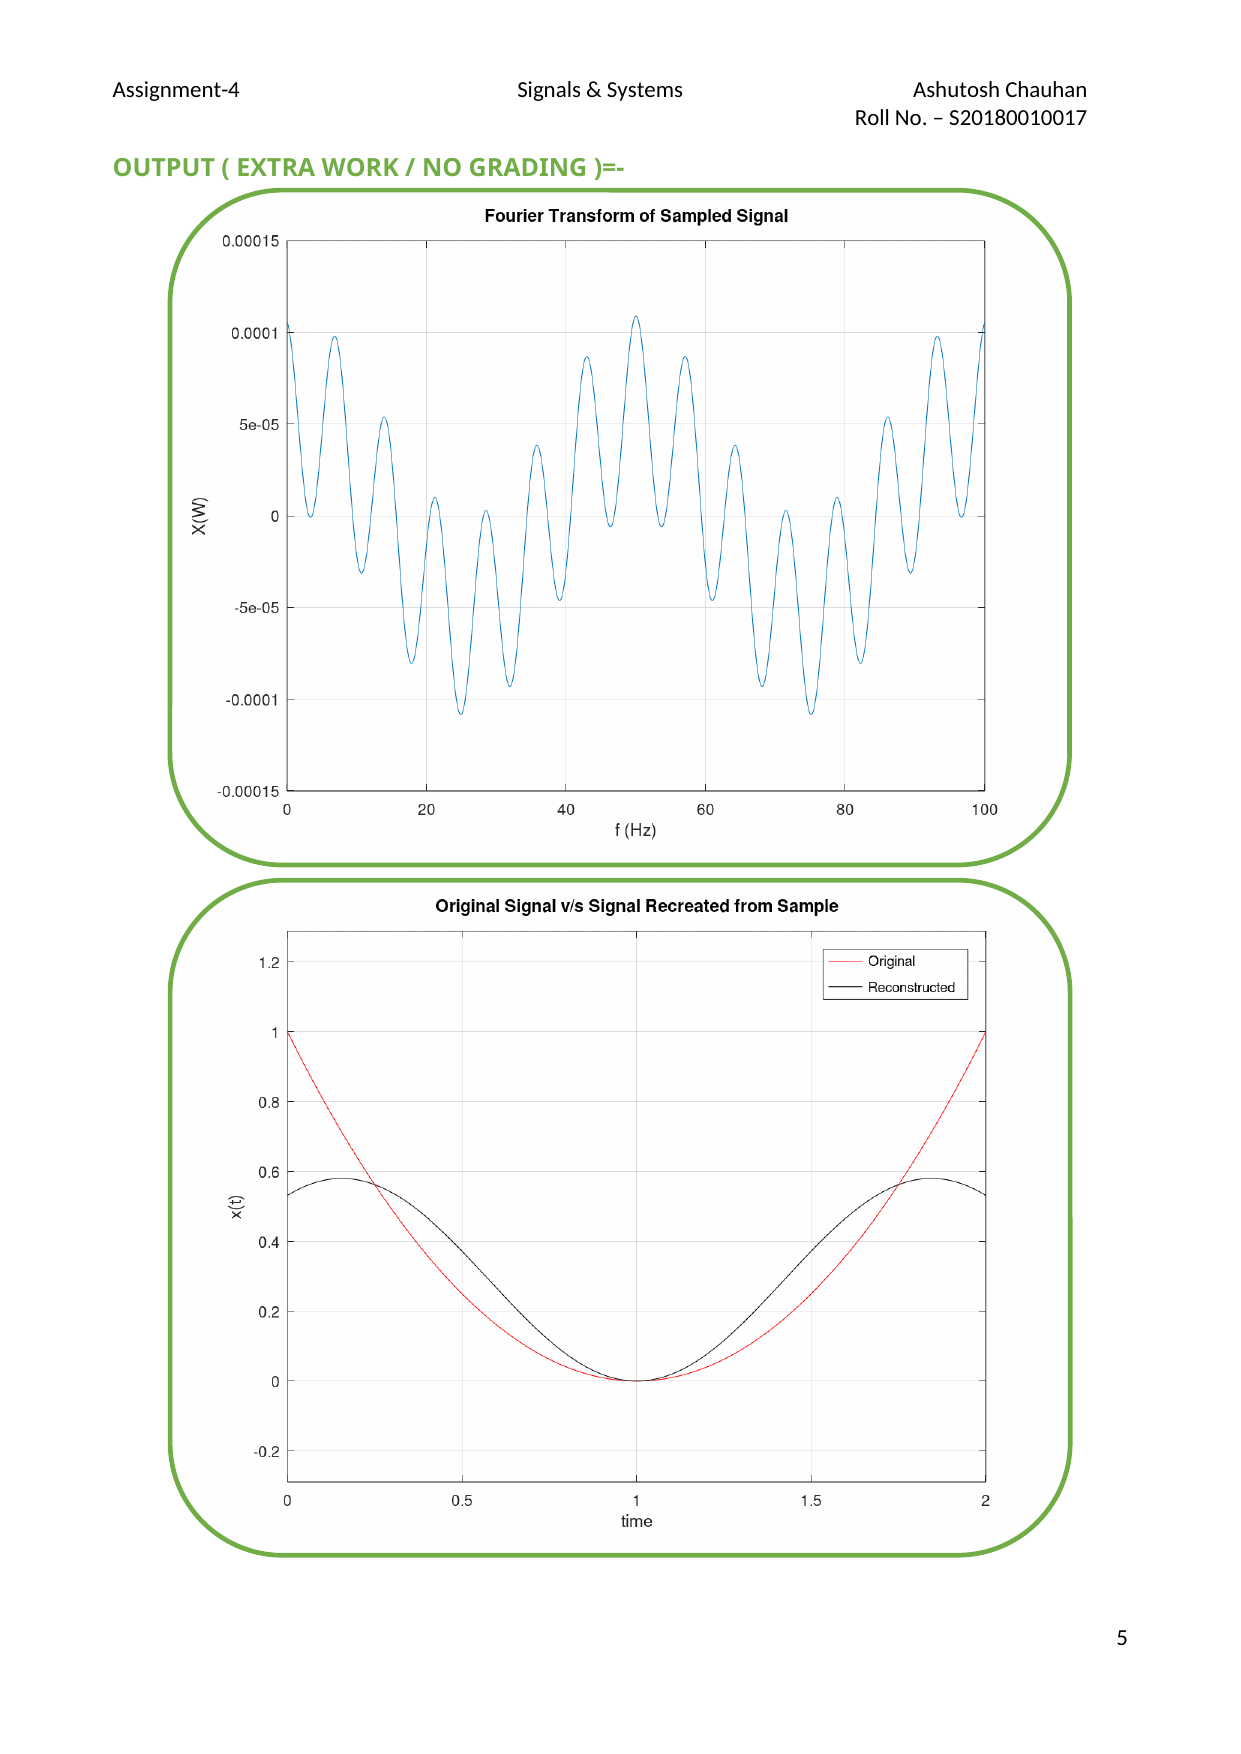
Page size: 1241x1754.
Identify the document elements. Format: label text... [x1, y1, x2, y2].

text OUTPUT ( EXTRA WORK / NO GRADING )=- [112, 150, 1059, 184]
picture [173, 193, 1067, 862]
picture [173, 883, 1067, 1552]
